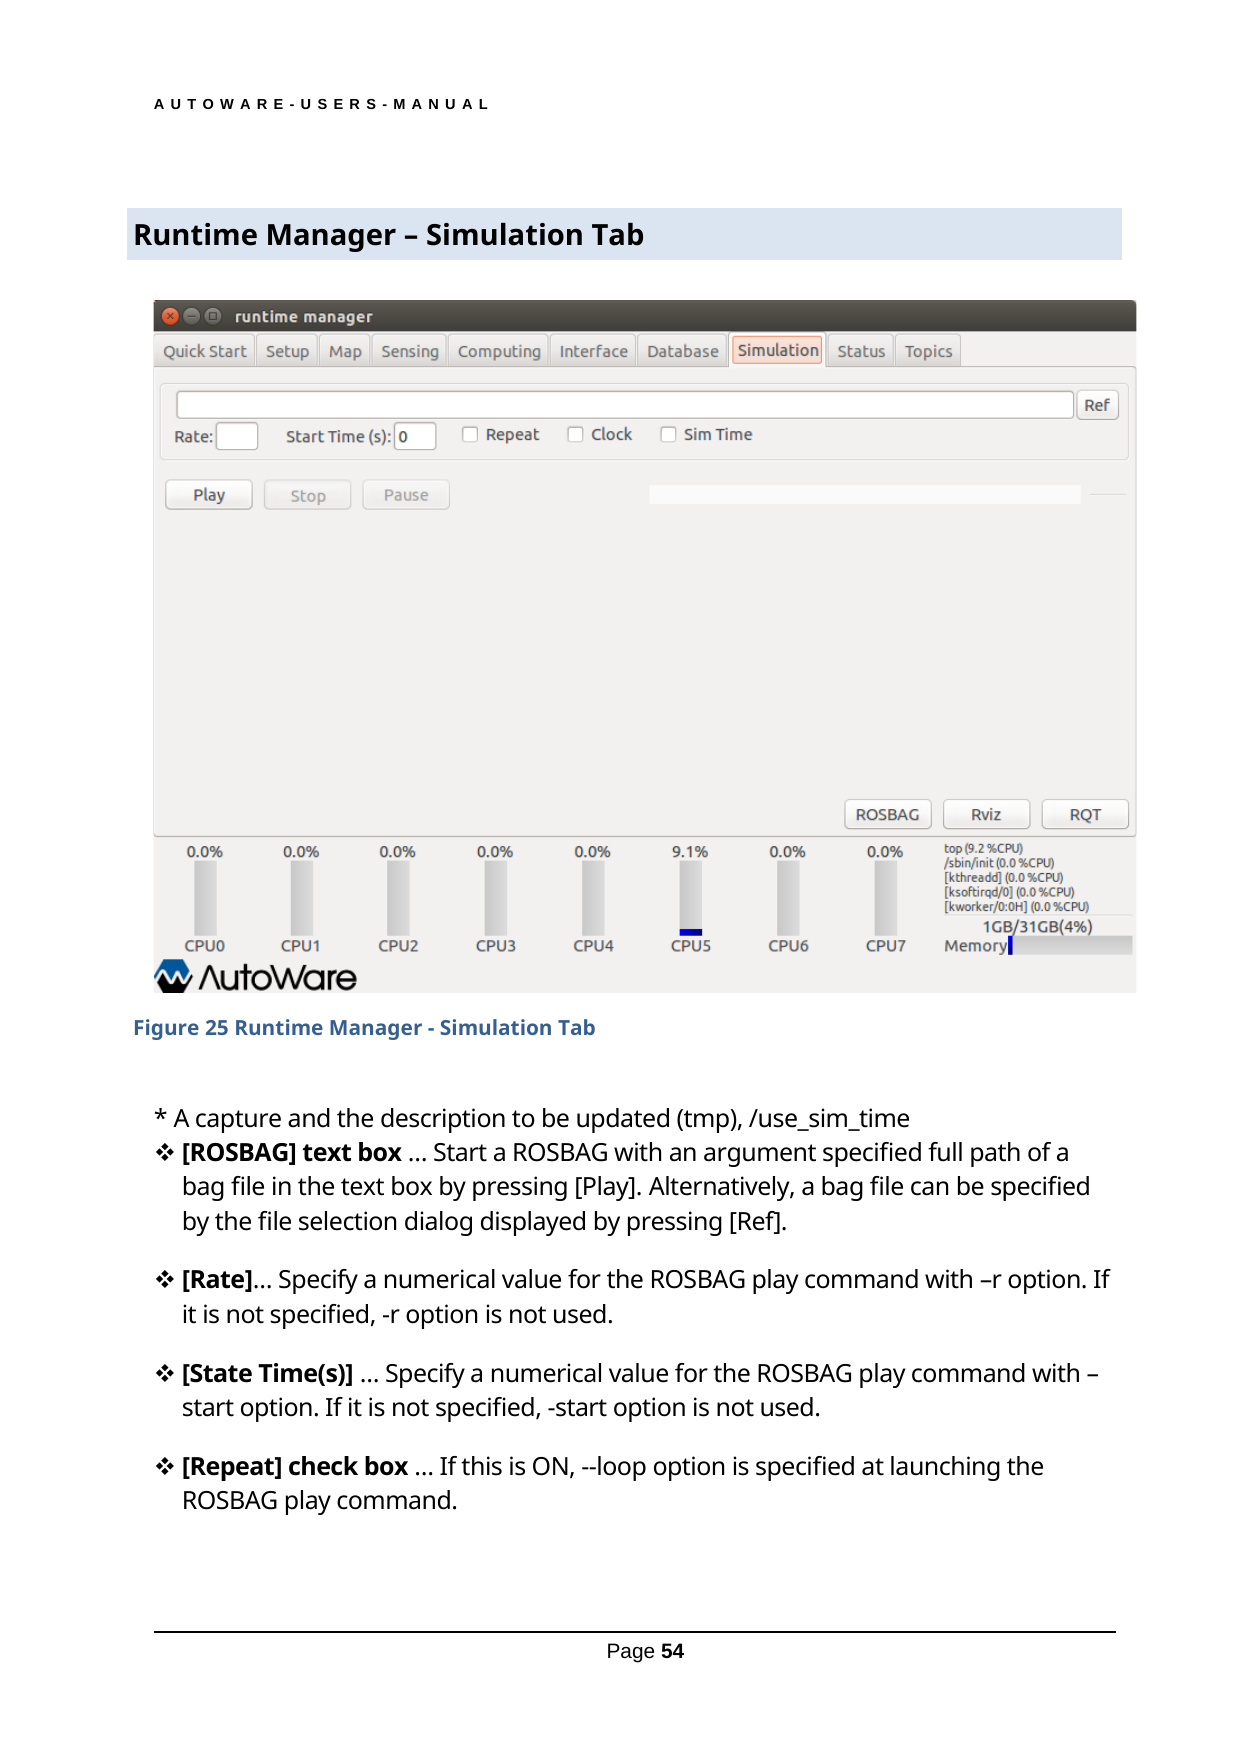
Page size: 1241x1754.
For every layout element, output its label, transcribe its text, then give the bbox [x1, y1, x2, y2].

text * A capture and the description to be updated (tmp), /use_sim_time [154, 1101, 1116, 1135]
text [Rate]… Specify a numerical value for the ROSBAG play command with –r option. If it is not specified, -r option is not used. [154, 1262, 1116, 1330]
text [State Time(s)] … Specify a numerical value for the ROSBAG play command with –start option. If it is not specified, -start option is not used. [154, 1355, 1116, 1423]
text [ROSBAG] text box … Start a ROSBAG with an argument specified full path of a bag file in the text box by pressing [Play]. Alternatively, a bag file can be specified by the file selection dialog displayed by pressing [Ref]. [154, 1135, 1116, 1237]
subtitle Runtime Manager – Simulation Tab [133, 214, 1116, 254]
text [Repeat] check box … If this is ON, --loop option is specified at launching the ROSBAG play command. [154, 1448, 1116, 1517]
picture [153, 300, 1137, 993]
